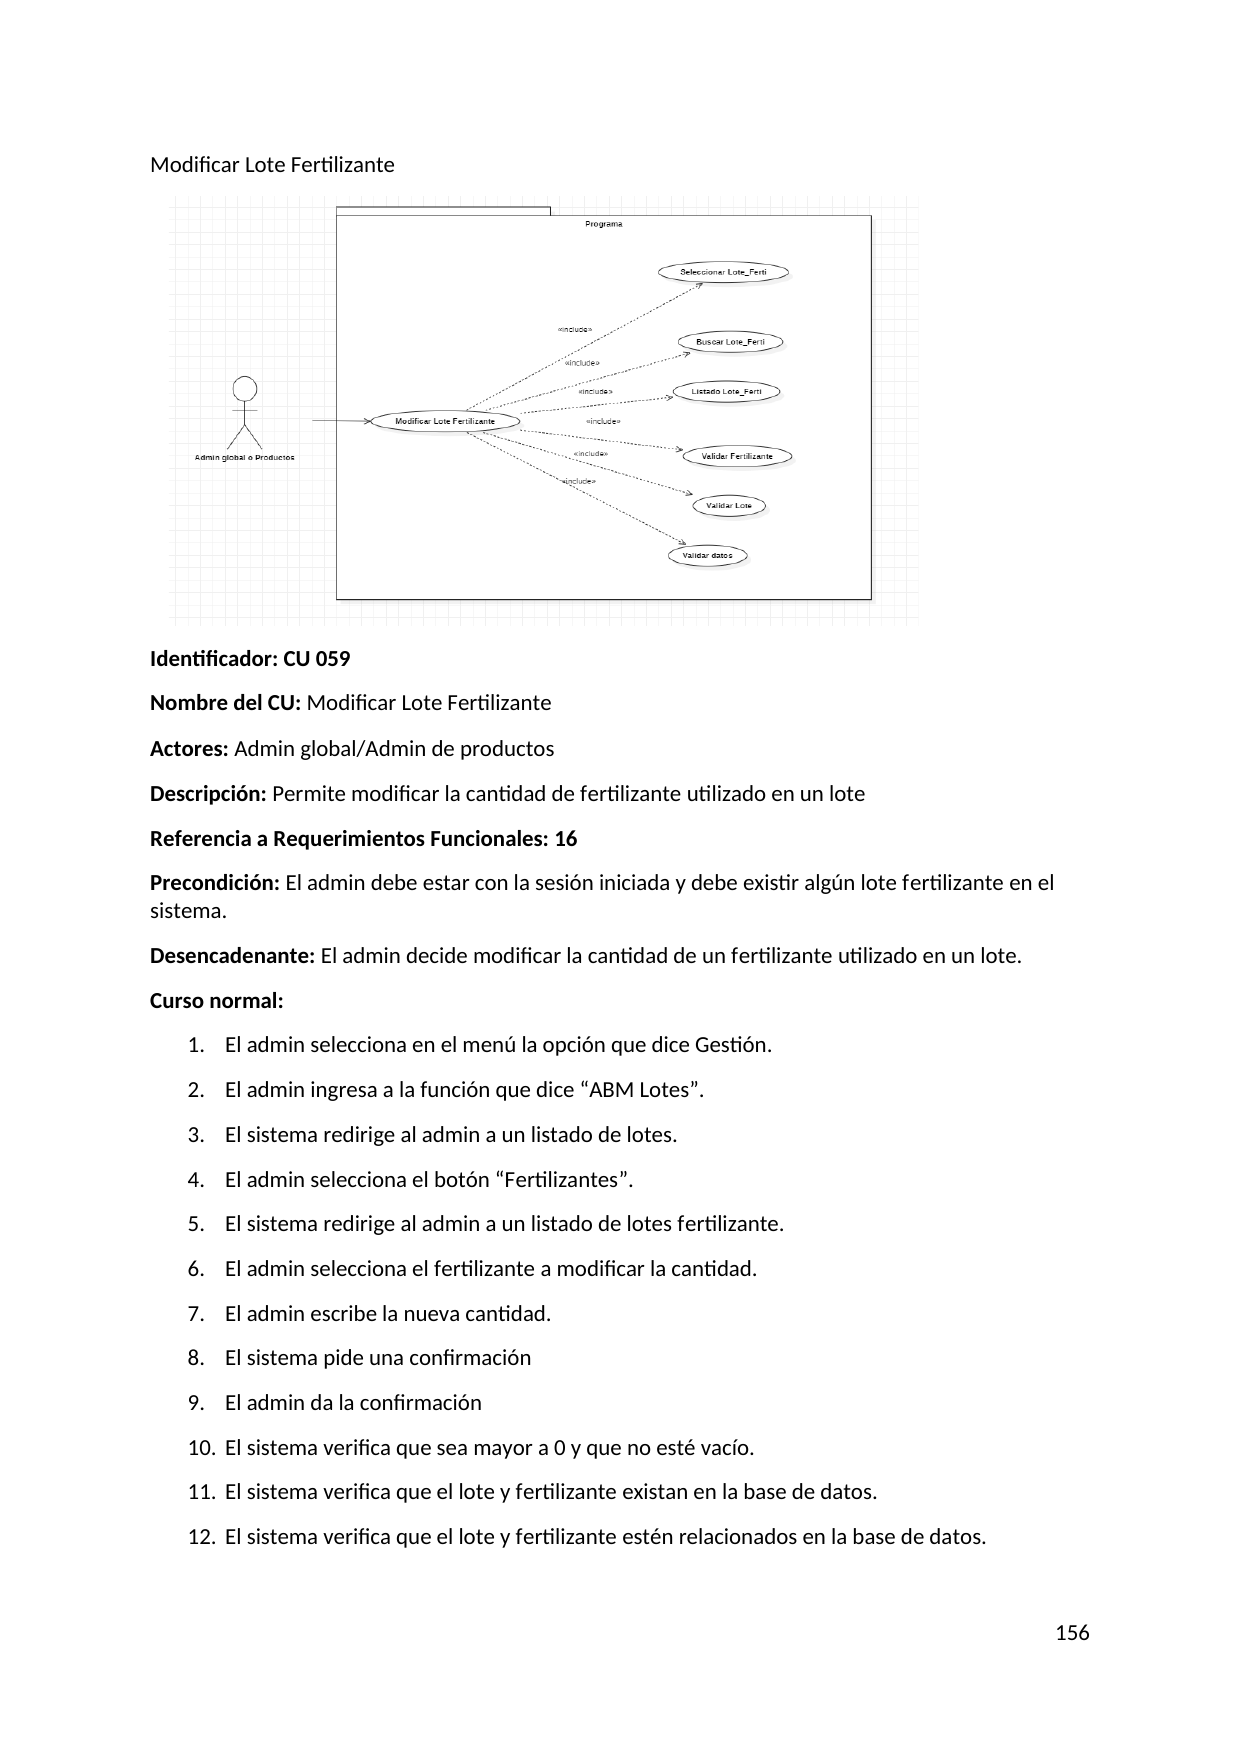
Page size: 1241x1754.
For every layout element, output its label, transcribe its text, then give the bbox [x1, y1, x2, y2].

list El sistema redirige al admin a un listado de lotes. [187, 1120, 1090, 1148]
text Modificar Lote Fertilizante [150, 150, 1090, 178]
list El sistema verifica que el lote y fertilizante estén relacionados en la base de datos. [187, 1522, 1090, 1550]
list El admin selecciona en el menú la opción que dice Gestión. [187, 1031, 1090, 1059]
text Nombre del CU: Modificar Lote Fertilizante [150, 688, 1090, 716]
list El sistema verifica que el lote y fertilizante existan en la base de datos. [187, 1477, 1090, 1506]
list El admin da la confirmación [187, 1388, 1090, 1416]
list El sistema redirige al admin a un listado de lotes fertilizante. [187, 1209, 1090, 1237]
text Curso normal: [150, 986, 1090, 1014]
text Identificador: CU 059 [150, 644, 1090, 672]
text Referencia a Requerimientos Funcionales: 16 [150, 824, 1090, 852]
list El admin escribe la nueva cantidad. [187, 1299, 1090, 1327]
list El admin selecciona el botón “Fertilizantes”. [187, 1165, 1090, 1193]
list El sistema verifica que sea mayor a 0 y que no esté vacío. [187, 1433, 1090, 1461]
text Precondición: El admin debe estar con la sesión iniciada y debe existir algún lote fertilizante en el sistema. [150, 868, 1090, 924]
text Actores: Admin global/Admin de productos [150, 734, 1090, 762]
list El admin ingresa a la función que dice “ABM Lotes”. [187, 1075, 1090, 1103]
text Desencadenante: El admin decide modificar la cantidad de un fertilizante utilizado en un lote. [150, 941, 1090, 969]
list El admin selecciona el fertilizante a modificar la cantidad. [187, 1254, 1090, 1282]
list El sistema pide una confirmación [187, 1343, 1090, 1371]
text Descripción: Permite modificar la cantidad de fertilizante utilizado en un lote [150, 779, 1090, 807]
